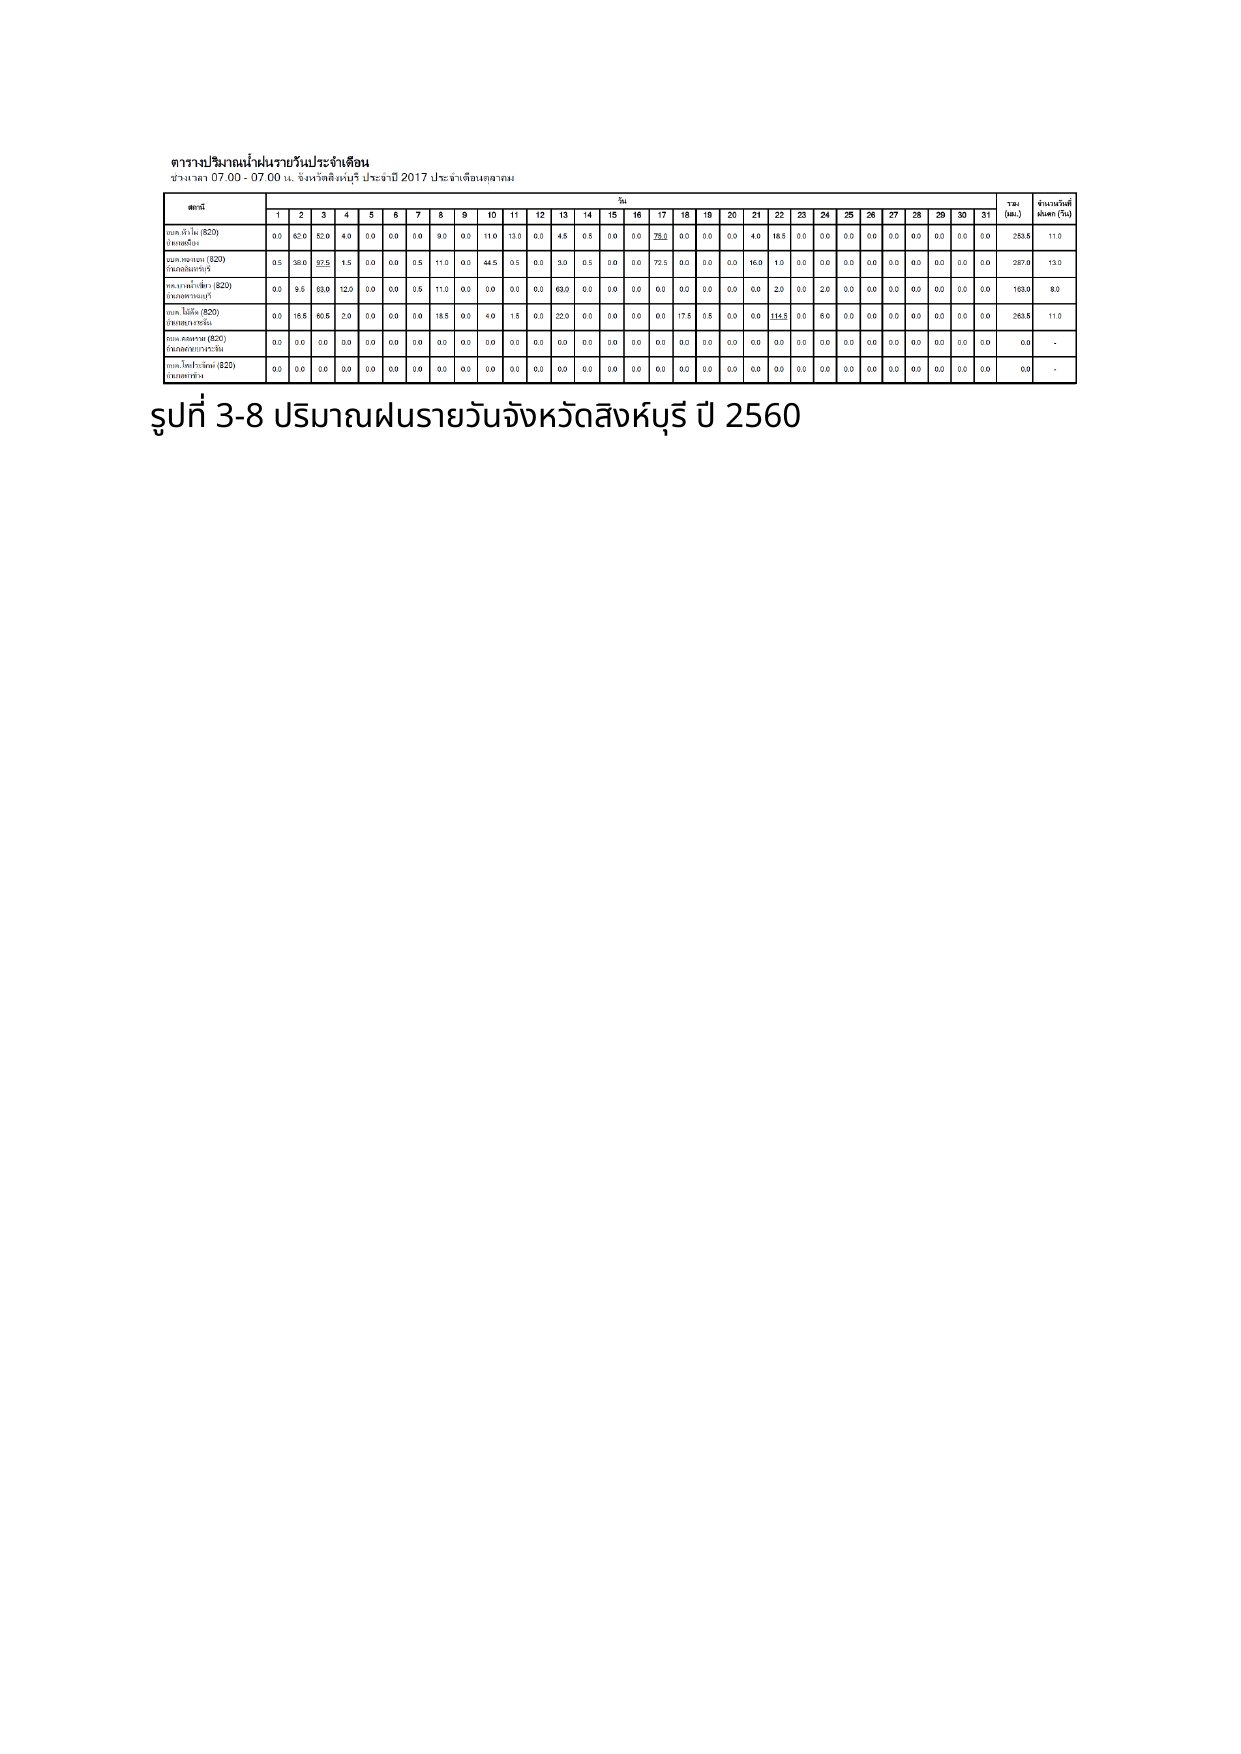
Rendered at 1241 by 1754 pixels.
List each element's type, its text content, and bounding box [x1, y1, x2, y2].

picture [150, 150, 1091, 390]
text รูปที่ 3-8 ปริมาณฝนรายวันจังหวัดสิงห์บุรี ปี 2560 [150, 392, 1090, 443]
